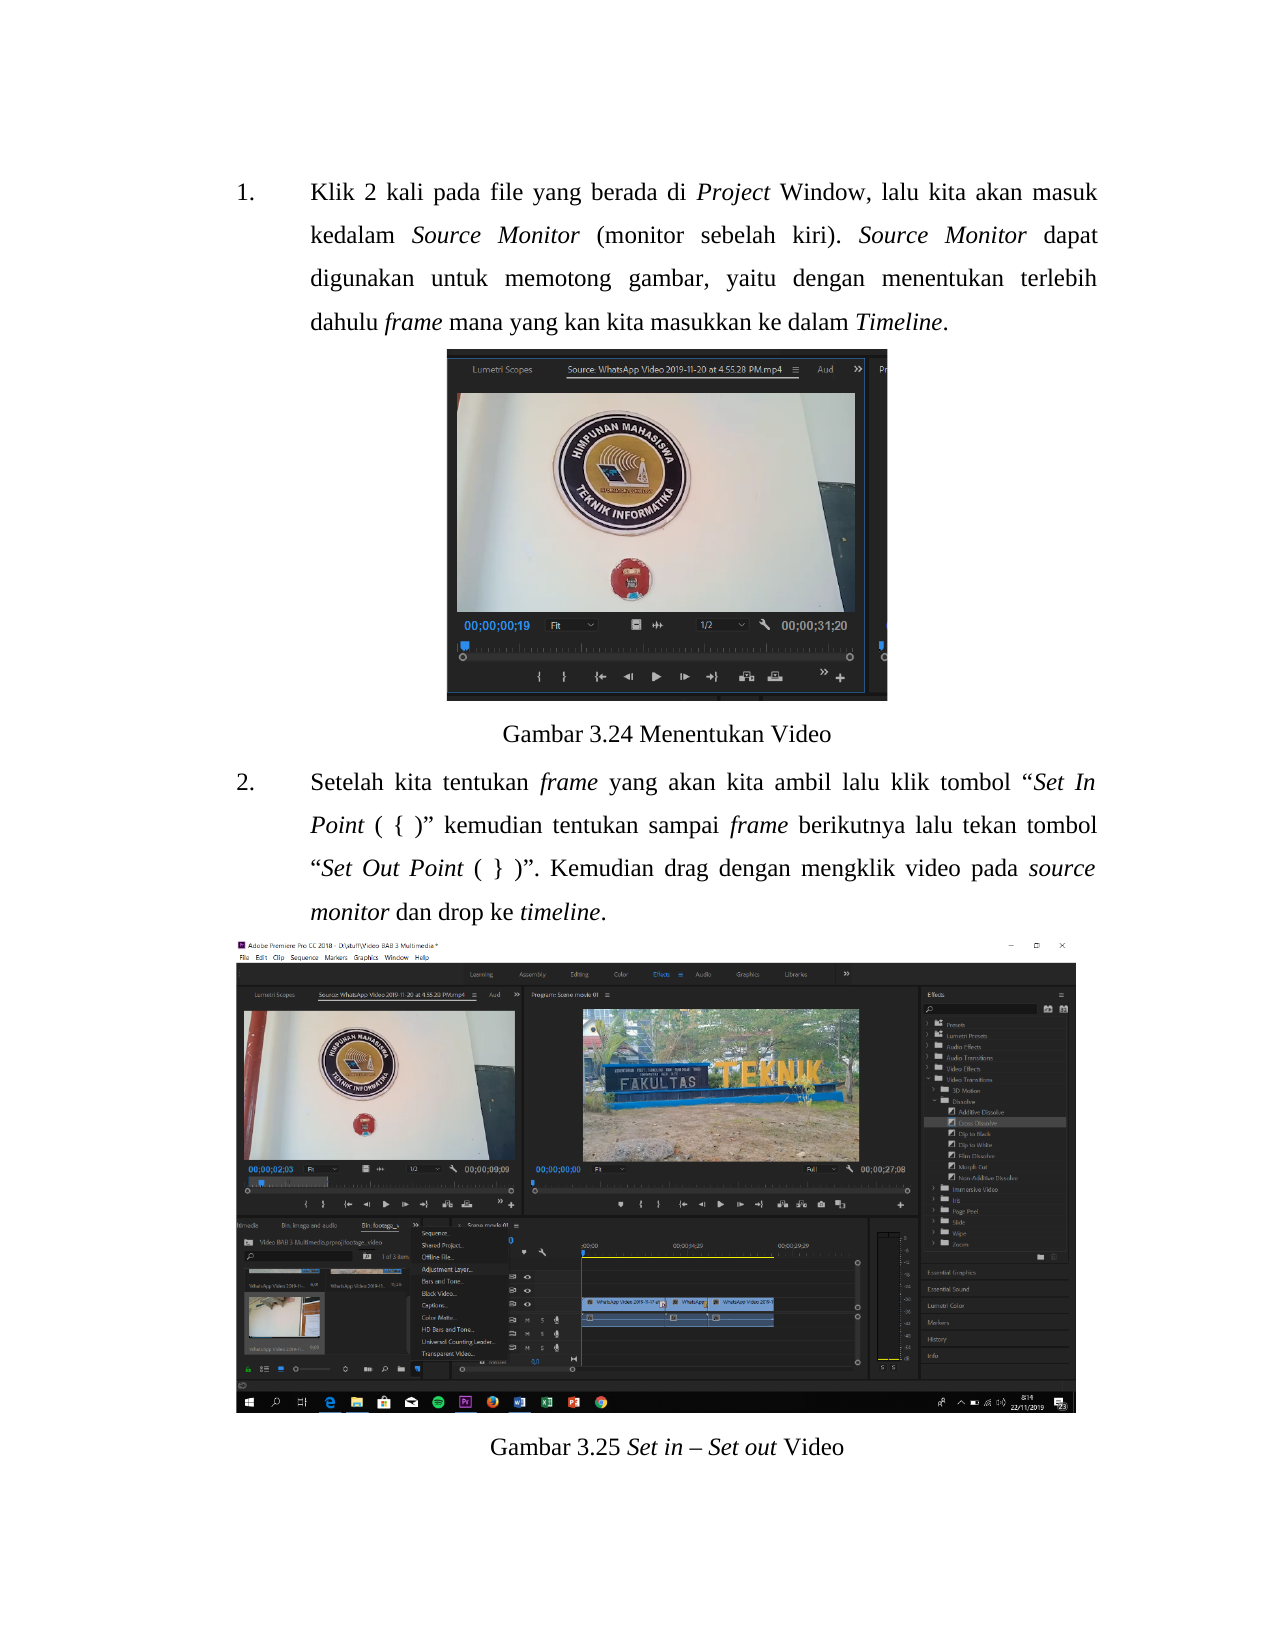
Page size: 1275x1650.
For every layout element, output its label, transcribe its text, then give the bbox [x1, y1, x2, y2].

list Setelah kita tentukan frame yang akan kita ambil lalu klik tombol “Set In Point ( { )” kemudian tentukan sampai frame berikutnya lalu tekan tombol “Set Out Point ( } )”. Kemudian drag dengan mengklik video pada source monitor dan drop ke timeline. [236, 767, 1098, 925]
text Gambar 3.24 Menentukan Video [236, 719, 1098, 748]
list Klik 2 kali pada file yang berada di Project Window, lalu kita akan masuk kedalam Source Monitor (monitor sebelah kiri). Source Monitor dapat digunakan untuk memotong gambar, yaitu dengan menentukan terlebih dahulu frame mana yang kan kita masukkan ke dalam Timeline. [236, 177, 1098, 335]
picture [236, 939, 1076, 1413]
text Gambar 3.25 Set in – Set out Video [236, 1432, 1098, 1460]
picture [446, 349, 888, 701]
